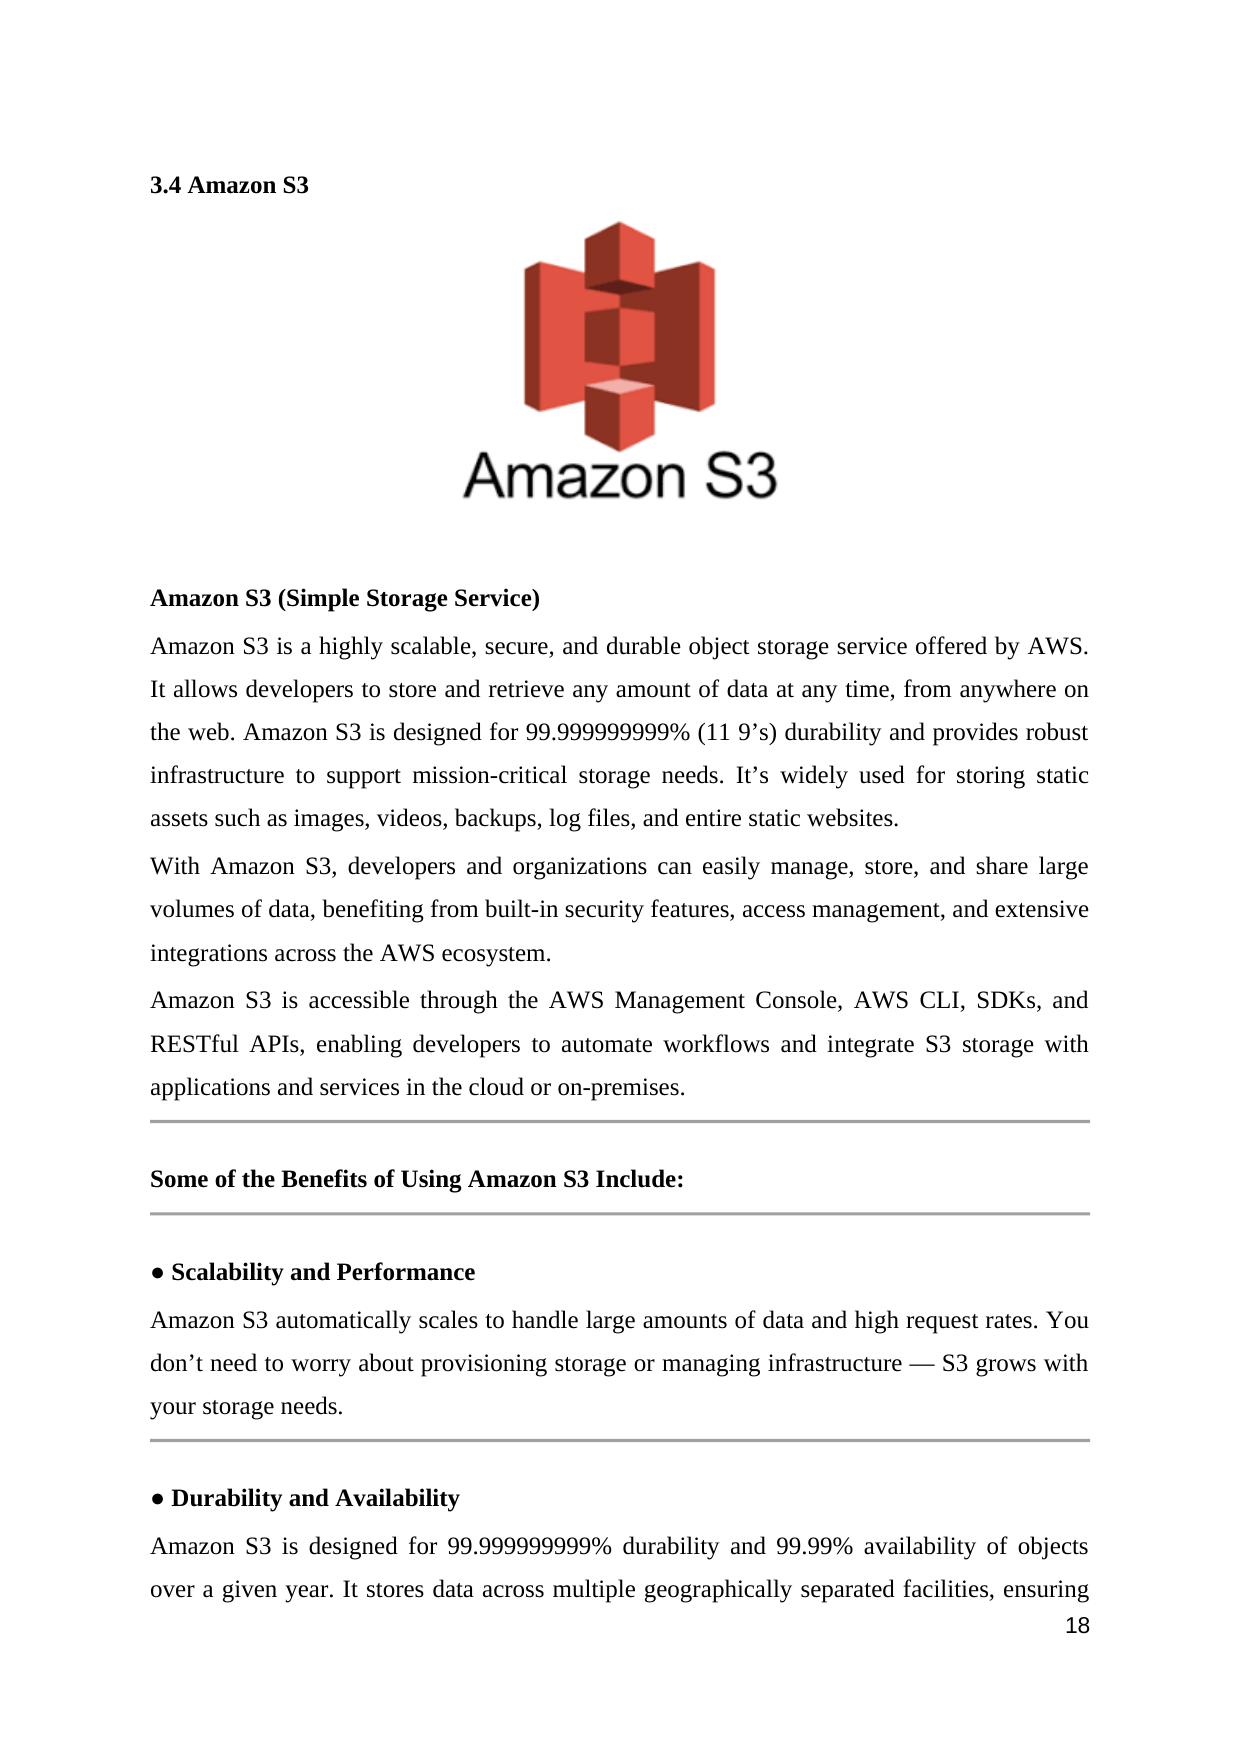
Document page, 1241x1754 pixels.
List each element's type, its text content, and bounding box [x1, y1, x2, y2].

text Amazon S3 is accessible through the AWS Management Console, AWS CLI, SDKs, and RESTful APIs, enabling developers to automate workflows and integrate S3 storage with applications and services in the cloud or on-premises. [150, 986, 1090, 1101]
text Some of the Benefits of Using Amazon S3 Include: [150, 1164, 1090, 1193]
text 3.4 Amazon S3 [150, 170, 1090, 199]
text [150, 1531, 1090, 1603]
text ● Durability and Availability [150, 1483, 1090, 1512]
text Amazon S3 automatically scales to handle large amounts of data and high request rates. You don’t need to worry about provisioning storage or managing infrastructure — S3 grows with your storage needs. [150, 1305, 1090, 1420]
text Amazon S3 (Simple Storage Service) [150, 583, 1090, 612]
text ● Scalability and Performance [150, 1257, 1090, 1285]
text Amazon S3 is a highly scalable, secure, and durable object storage service offered by AWS. It allows developers to store and retrieve any amount of data at any time, from anywhere on the web. Amazon S3 is designed for 99.999999999% (11 9’s) durability and provides robust infrastructure to support mission-critical storage needs. It’s widely used for storing static assets such as images, videos, backups, log files, and entire static websites. [150, 631, 1090, 832]
picture [417, 217, 823, 522]
text With Amazon S3, developers and organizations can easily manage, store, and share large volumes of data, benefiting from built-in security features, access management, and extensive integrations across the AWS ecosystem. [150, 851, 1090, 966]
